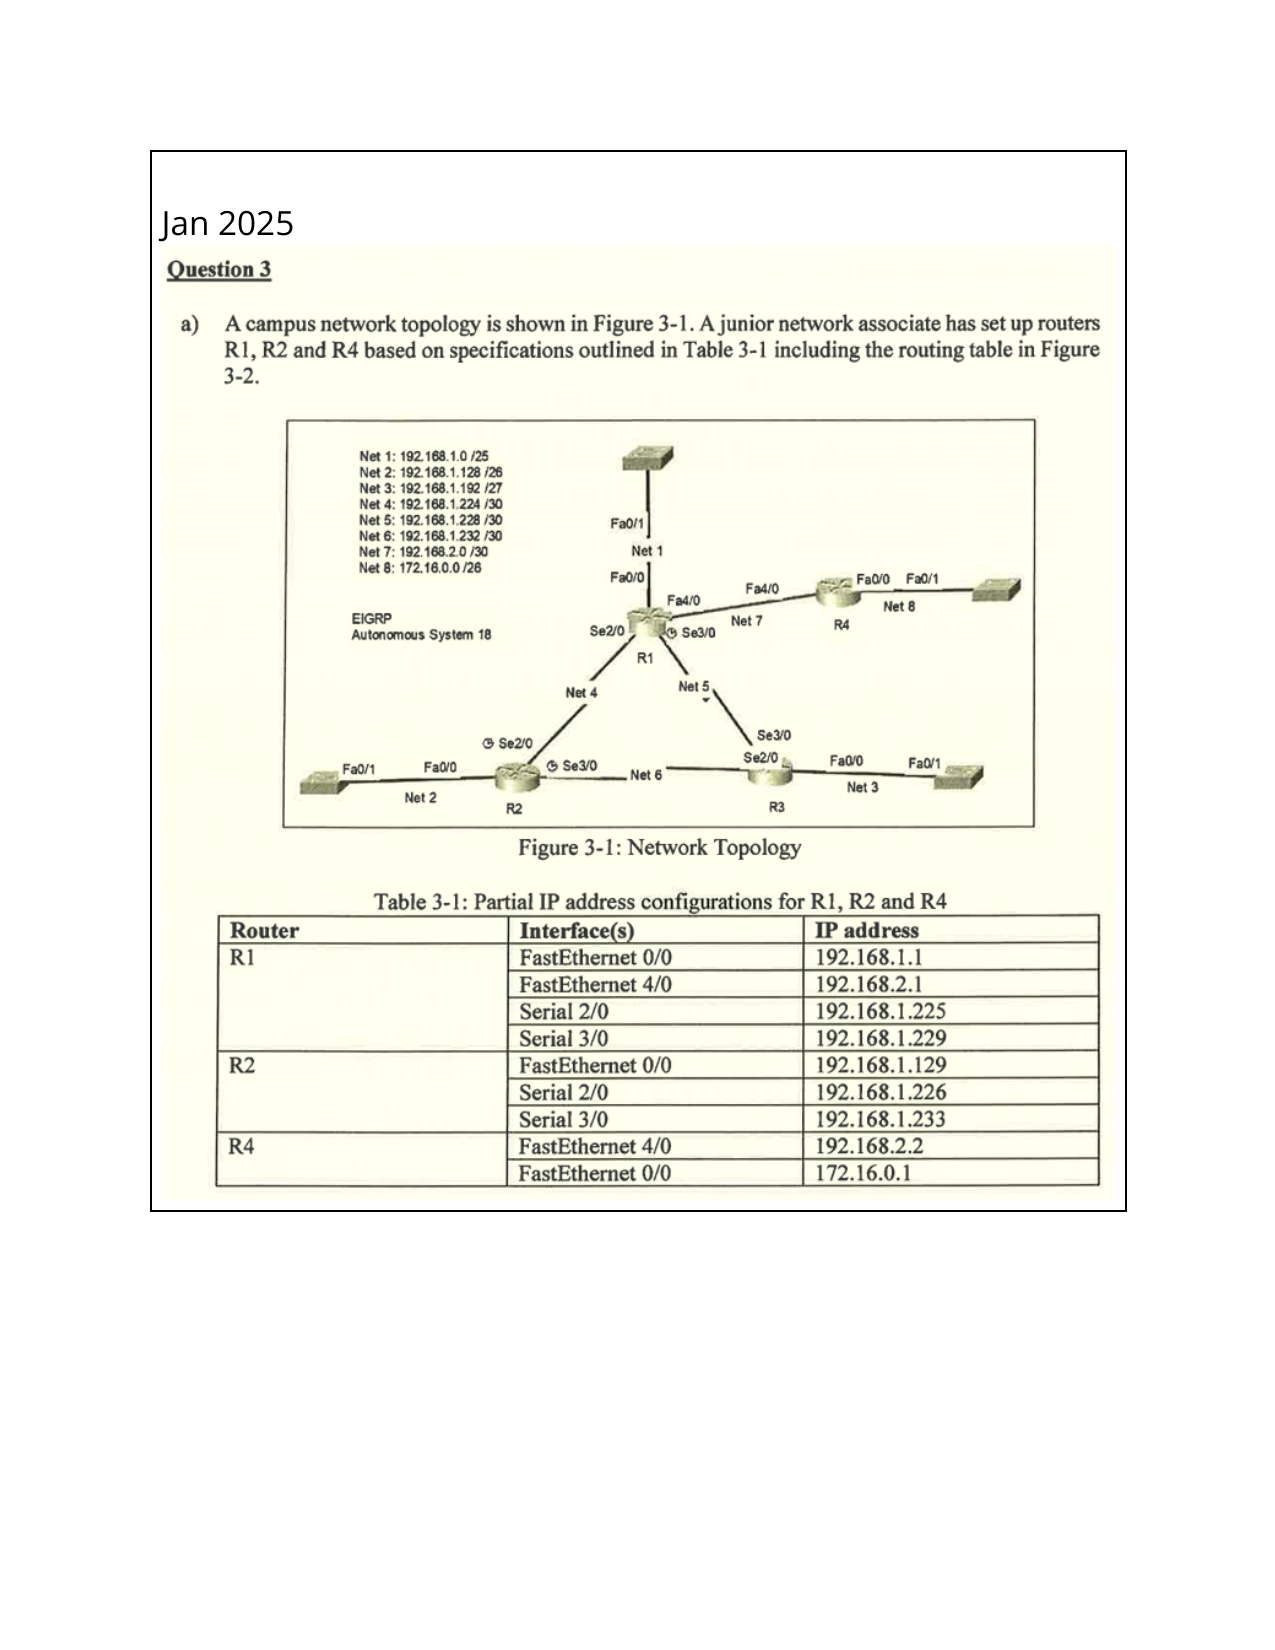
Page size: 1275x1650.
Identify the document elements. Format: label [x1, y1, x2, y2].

table_header [152, 152, 1125, 1210]
picture [161, 245, 1115, 1200]
